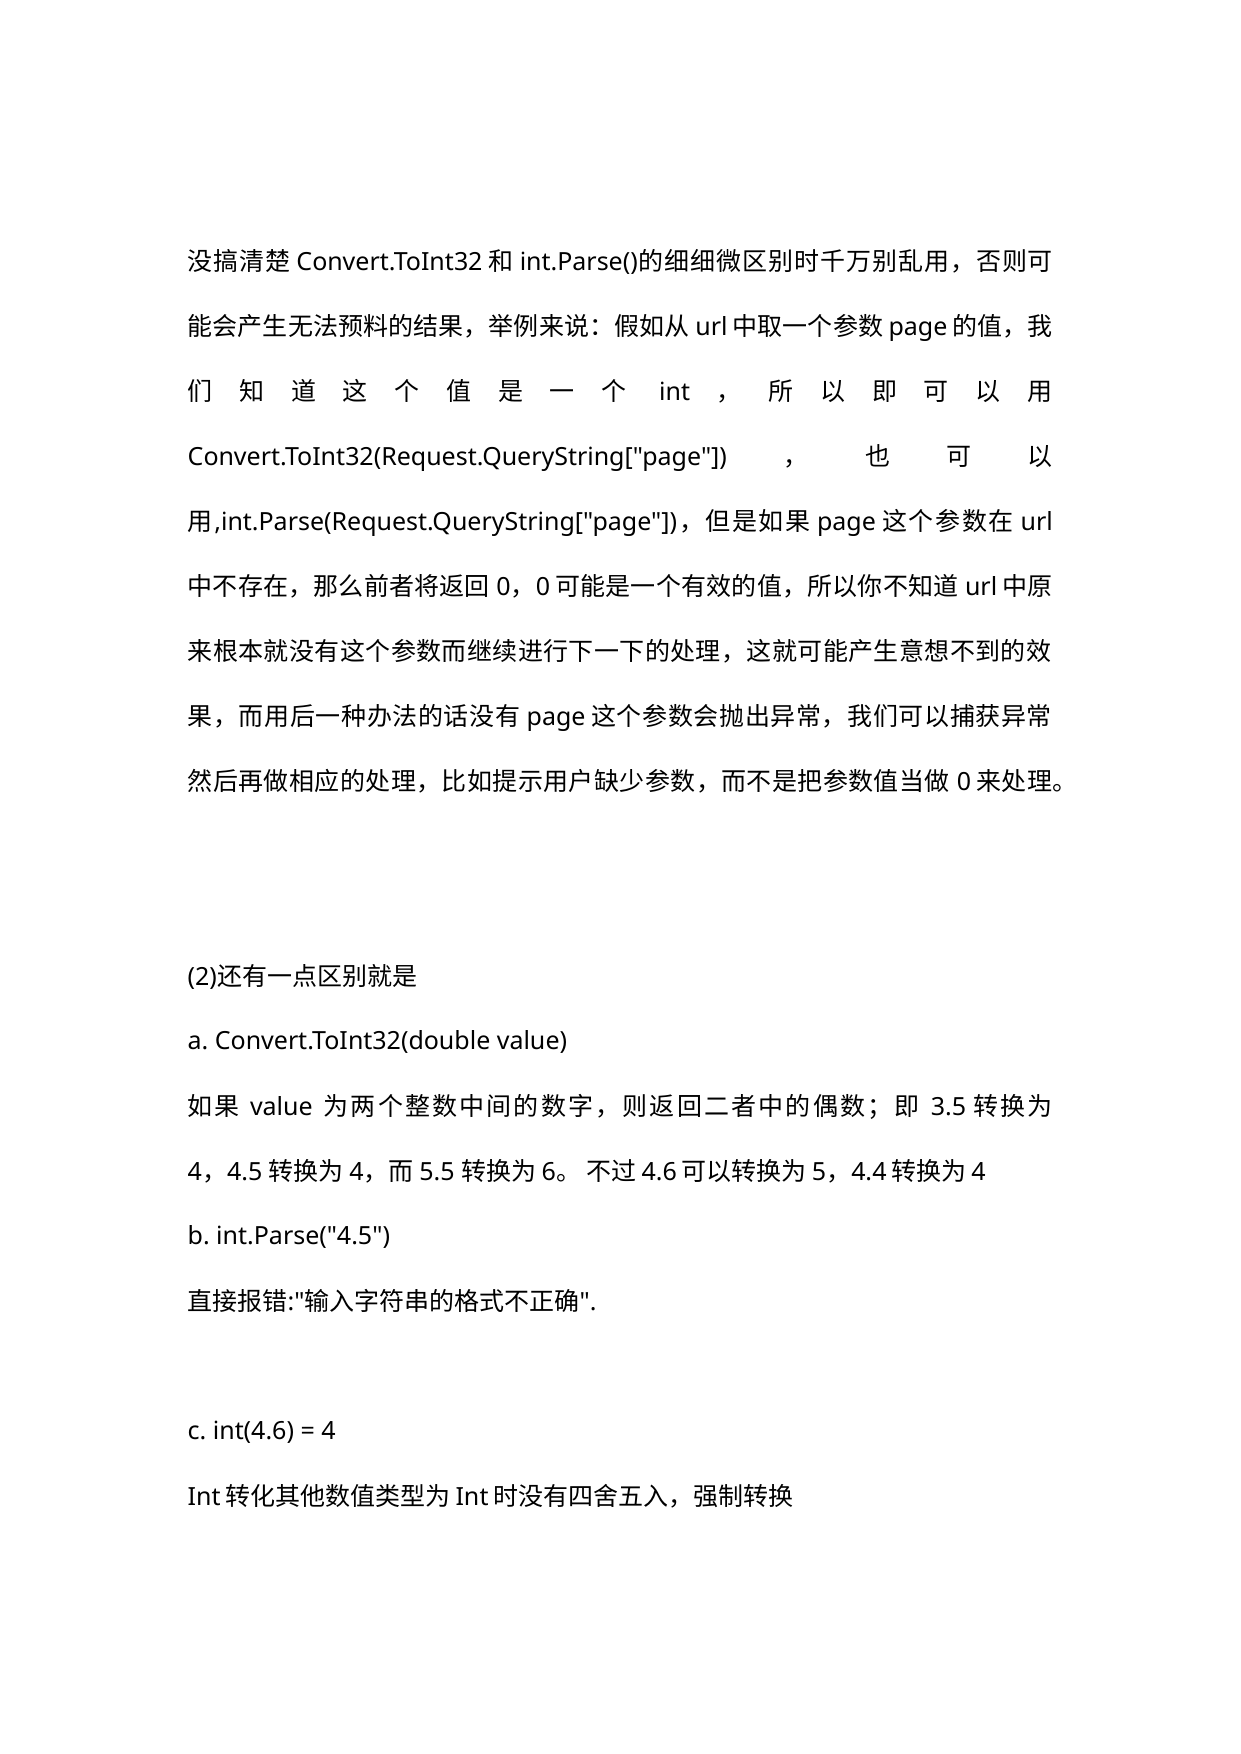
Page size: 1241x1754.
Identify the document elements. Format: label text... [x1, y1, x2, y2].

text b. int.Parse("4.5") [187, 1202, 1053, 1267]
text a. Convert.ToInt32(double value) [187, 1007, 1053, 1072]
text (2)还有一点区别就是 [187, 942, 1053, 1007]
text 如果 value 为两个整数中间的数字，则返回二者中的偶数；即 3.5转换为4，4.5 转换为 4，而 5.5 转换为 6。 不过4.6可以转换为5，4.4转换为4 [187, 1072, 1053, 1202]
text 直接报错:"输入字符串的格式不正确". [187, 1267, 1053, 1332]
text c. int(4.6) = 4 [187, 1397, 1053, 1462]
text 没搞清楚Convert.ToInt32和int.Parse()的细细微区别时千万别乱用，否则可能会产生无法预料的结果，举例来说：假如从url中取一个参数page的值，我们知道这个值是一个int，所以即可以用Convert.ToInt32(Request.QueryString["page"])，也可以用,int.Parse(Request.QueryString["page"])，但是如果page这个参数在url中不存在，那么前者将返回0，0可能是一个有效的值，所以你不知道url中原来根本就没有这个参数而继续进行下一下的处理，这就可能产生意想不到的效果，而用后一种办法的话没有page这个参数会抛出异常，我们可以捕获异常然后再做相应的处理，比如提示用户缺少参数，而不是把参数值当做0来处理。 [187, 227, 1053, 877]
text Int转化其他数值类型为Int时没有四舍五入，强制转换 [187, 1462, 1053, 1527]
